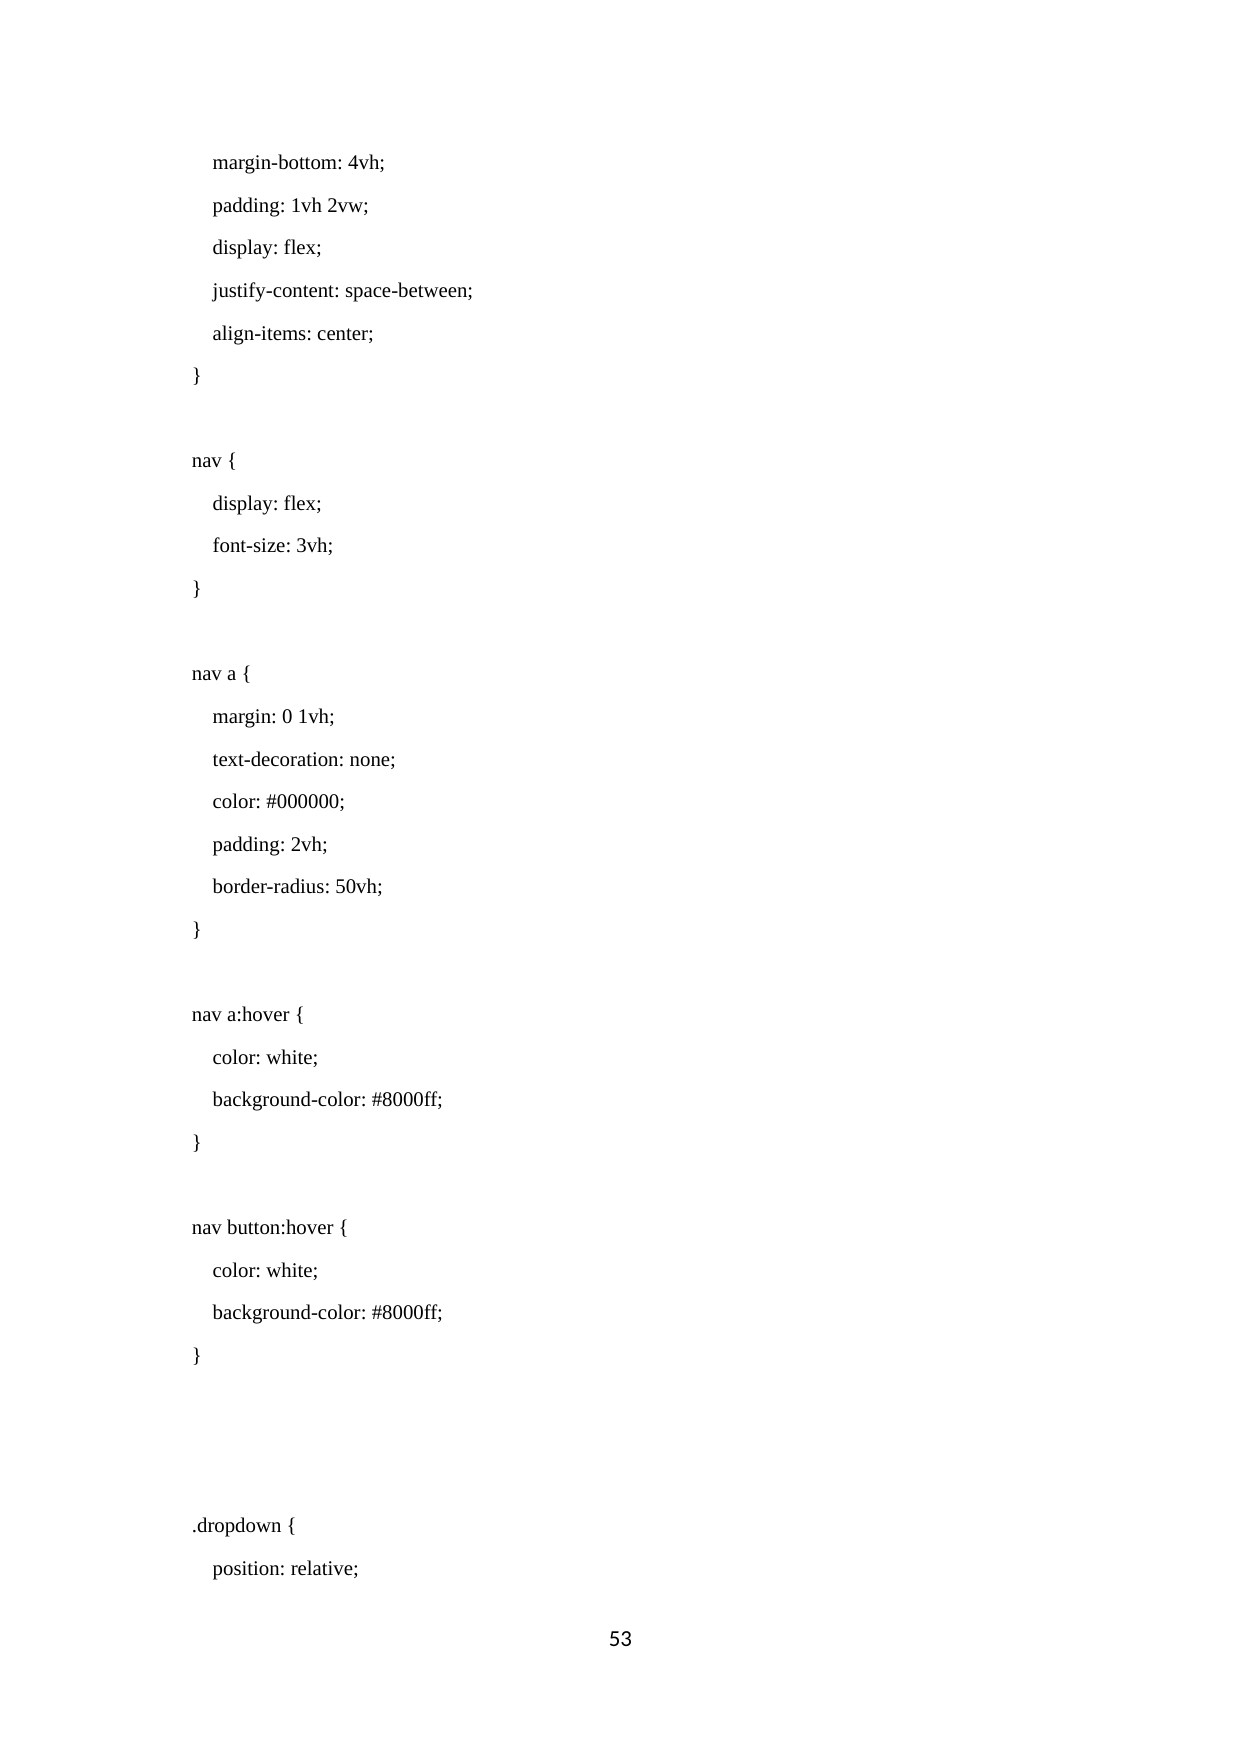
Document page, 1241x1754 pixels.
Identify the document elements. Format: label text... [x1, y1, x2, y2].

text margin: 0 1vh; [150, 704, 1090, 728]
text color: white; [150, 1258, 1090, 1282]
text nav a { [150, 661, 1090, 685]
text background-color: #8000ff; [150, 1300, 1090, 1324]
text nav { [150, 448, 1090, 472]
text border-radius: 50vh; [150, 874, 1090, 898]
text nav a:hover { [150, 1002, 1090, 1026]
text align-items: center; [150, 320, 1090, 344]
text justify-content: space-between; [150, 278, 1090, 302]
text padding: 2vh; [150, 832, 1090, 856]
text color: white; [150, 1045, 1090, 1069]
text nav button:hover { [150, 1215, 1090, 1239]
text .dropdown { [150, 1513, 1090, 1537]
text } [150, 917, 1090, 941]
text display: flex; [150, 491, 1090, 515]
text background-color: #8000ff; [150, 1087, 1090, 1111]
text position: relative; [150, 1556, 1090, 1580]
text } [150, 1130, 1090, 1154]
text } [150, 576, 1090, 600]
text text-decoration: none; [150, 746, 1090, 771]
text padding: 1vh 2vw; [150, 193, 1090, 217]
text display: flex; [150, 235, 1090, 259]
text font-size: 3vh; [150, 533, 1090, 557]
text } [150, 363, 1090, 387]
text } [150, 1343, 1090, 1367]
text color: #000000; [150, 789, 1090, 813]
text margin-bottom: 4vh; [150, 150, 1090, 174]
